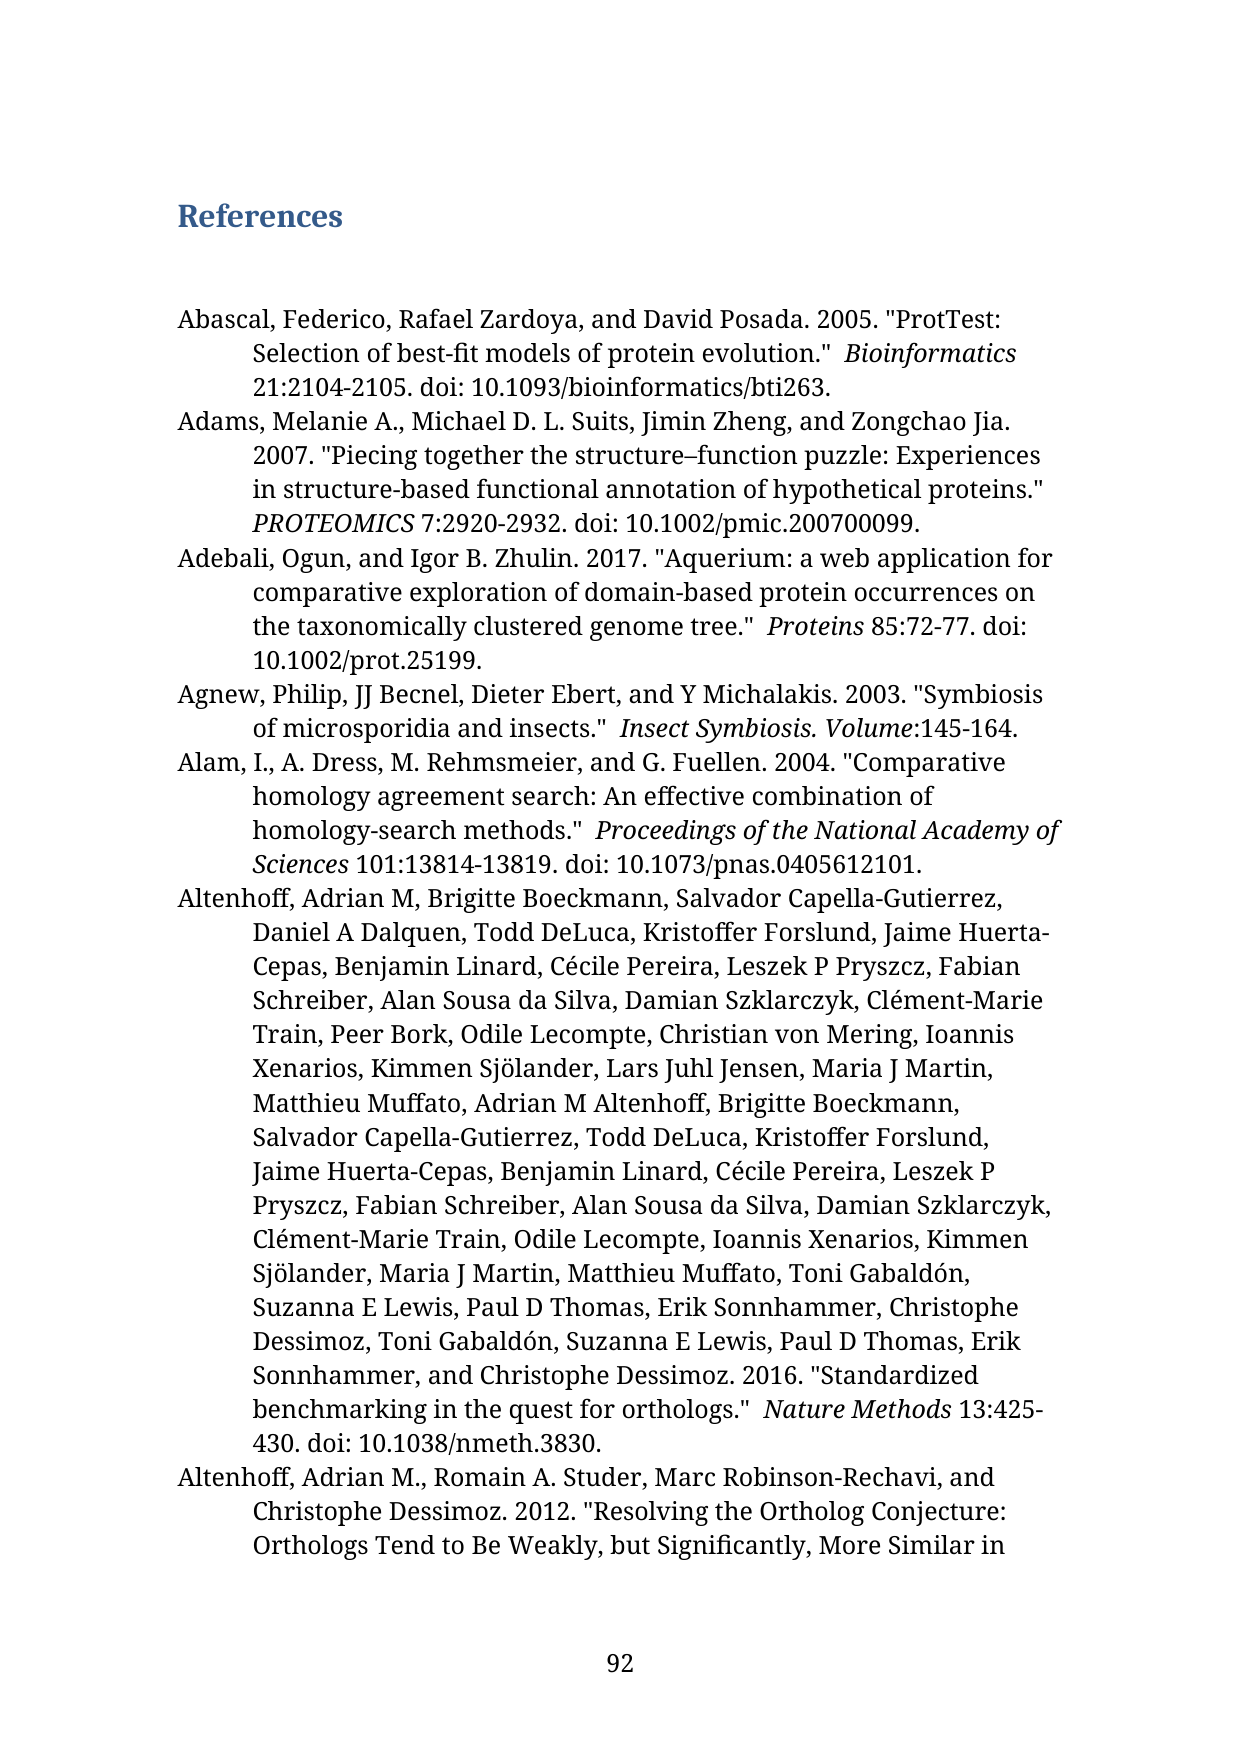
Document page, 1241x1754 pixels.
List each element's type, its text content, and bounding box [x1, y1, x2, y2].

text Adams, Melanie A., Michael D. L. Suits, Jimin Zheng, and Zongchao Jia. 2007. "Piecing together the structure–function puzzle: Experiences in structure‐based functional annotation of hypothetical proteins." PROTEOMICS 7:2920-2932. doi: 10.1002/pmic.200700099. [177, 404, 1063, 540]
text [177, 1460, 1063, 1562]
text Alam, I., A. Dress, M. Rehmsmeier, and G. Fuellen. 2004. "Comparative homology agreement search: An effective combination of homology-search methods." Proceedings of the National Academy of Sciences 101:13814-13819. doi: 10.1073/pnas.0405612101. [177, 744, 1063, 881]
subtitle References [177, 198, 1063, 236]
text Abascal, Federico, Rafael Zardoya, and David Posada. 2005. "ProtTest: Selection of best-fit models of protein evolution." Bioinformatics 21:2104-2105. doi: 10.1093/bioinformatics/bti263. [177, 302, 1063, 404]
text Altenhoff, Adrian M, Brigitte Boeckmann, Salvador Capella-Gutierrez, Daniel A Dalquen, Todd DeLuca, Kristoffer Forslund, Jaime Huerta-Cepas, Benjamin Linard, Cécile Pereira, Leszek P Pryszcz, Fabian Schreiber, Alan Sousa da Silva, Damian Szklarczyk, Clément-Marie Train, Peer Bork, Odile Lecompte, Christian von Mering, Ioannis Xenarios, Kimmen Sjölander, Lars Juhl Jensen, Maria J Martin, Matthieu Muffato, Adrian M Altenhoff, Brigitte Boeckmann, Salvador Capella-Gutierrez, Todd DeLuca, Kristoffer Forslund, Jaime Huerta-Cepas, Benjamin Linard, Cécile Pereira, Leszek P Pryszcz, Fabian Schreiber, Alan Sousa da Silva, Damian Szklarczyk, Clément-Marie Train, Odile Lecompte, Ioannis Xenarios, Kimmen Sjölander, Maria J Martin, Matthieu Muffato, Toni Gabaldón, Suzanna E Lewis, Paul D Thomas, Erik Sonnhammer, Christophe Dessimoz, Toni Gabaldón, Suzanna E Lewis, Paul D Thomas, Erik Sonnhammer, and Christophe Dessimoz. 2016. "Standardized benchmarking in the quest for orthologs." Nature Methods 13:425-430. doi: 10.1038/nmeth.3830. [177, 881, 1063, 1460]
text Adebali, Ogun, and Igor B. Zhulin. 2017. "Aquerium: a web application for comparative exploration of domain-based protein occurrences on the taxonomically clustered genome tree." Proteins 85:72-77. doi: 10.1002/prot.25199. [177, 540, 1063, 676]
text Agnew, Philip, JJ Becnel, Dieter Ebert, and Y Michalakis. 2003. "Symbiosis of microsporidia and insects." Insect Symbiosis. Volume:145-164. [177, 676, 1063, 744]
